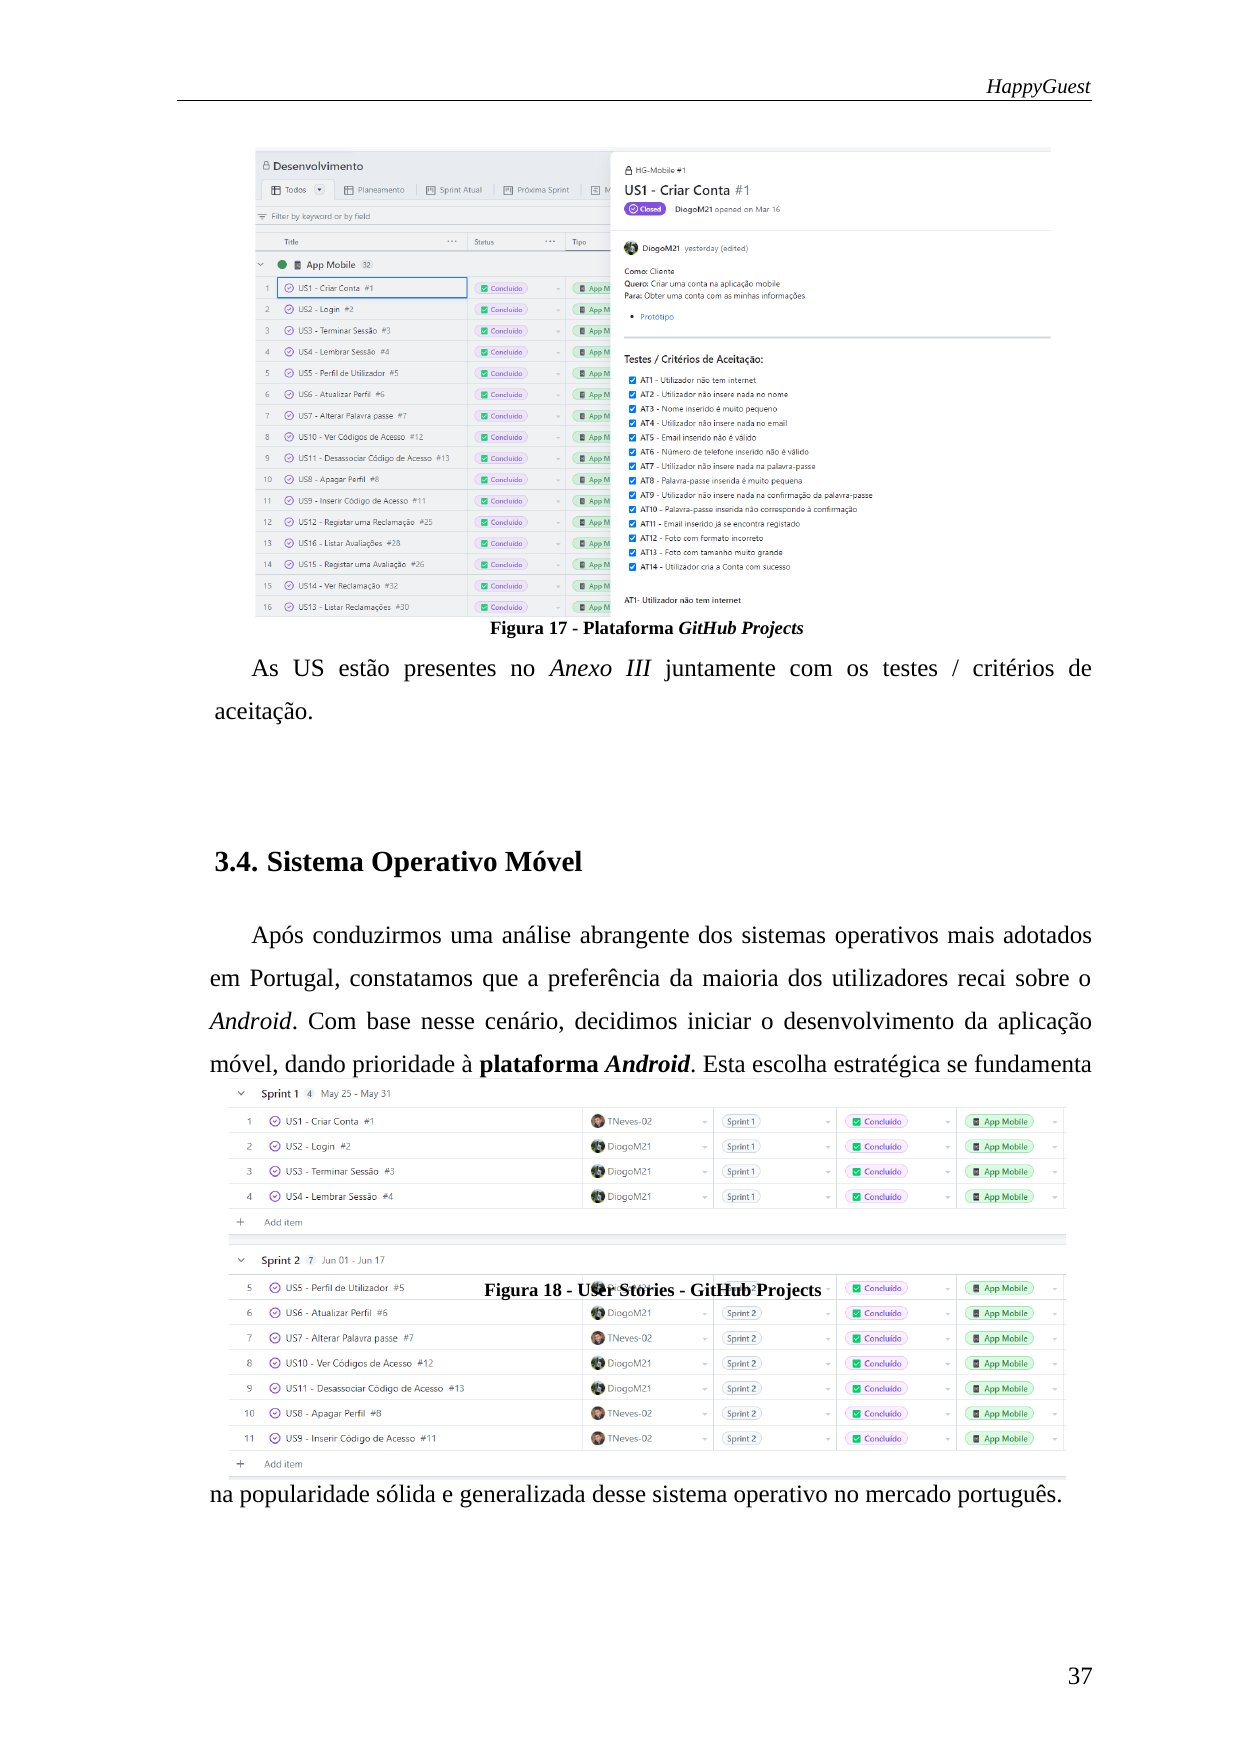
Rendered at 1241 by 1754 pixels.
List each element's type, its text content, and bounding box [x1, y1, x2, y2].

picture [228, 1078, 1067, 1480]
subtitle Sistema Operativo Móvel [214, 844, 1092, 878]
picture [255, 147, 1051, 616]
